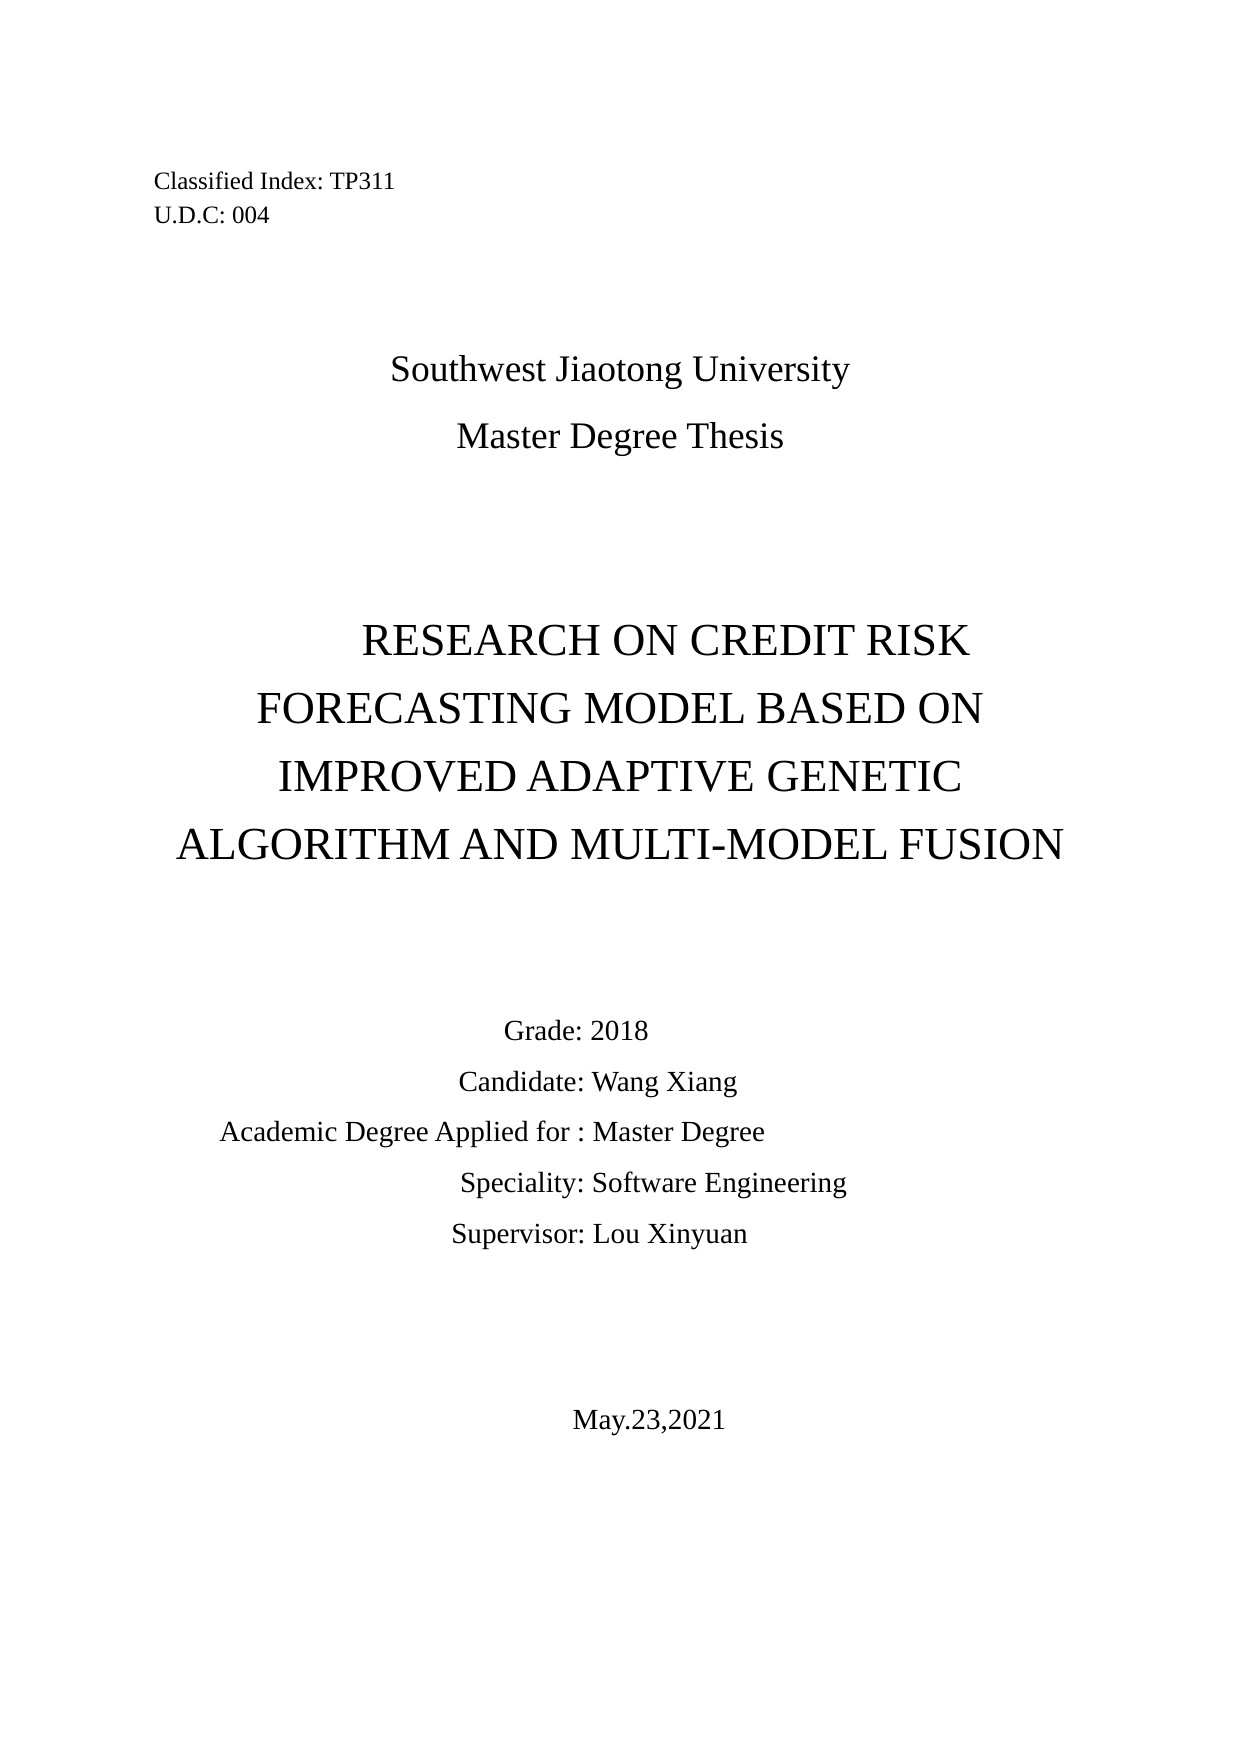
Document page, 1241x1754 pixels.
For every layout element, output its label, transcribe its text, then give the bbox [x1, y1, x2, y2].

text Grade: 2018 [153, 1013, 1087, 1047]
text Classified Index: TP311 [153, 164, 1087, 198]
text Master Degree Thesis [153, 402, 1087, 469]
text Southwest Jiaotong University [153, 334, 1087, 402]
text May.23,2021 [153, 1402, 1087, 1436]
text Academic Degree Applied for : Master Degree [153, 1114, 1087, 1148]
text Speciality: Software Engineering [153, 1165, 1087, 1199]
text Candidate: Wang Xiang [153, 1063, 1087, 1097]
text U.D.C: 004 [153, 198, 1087, 232]
text RESEARCH ON CREDIT RISK FORECASTING MODEL BASED ON IMPROVED ADAPTIVE GENETIC ALGORITHM AND MULTI-MODEL FUSION [153, 605, 1087, 877]
text Supervisor: Lou Xinyuan [153, 1216, 1087, 1250]
